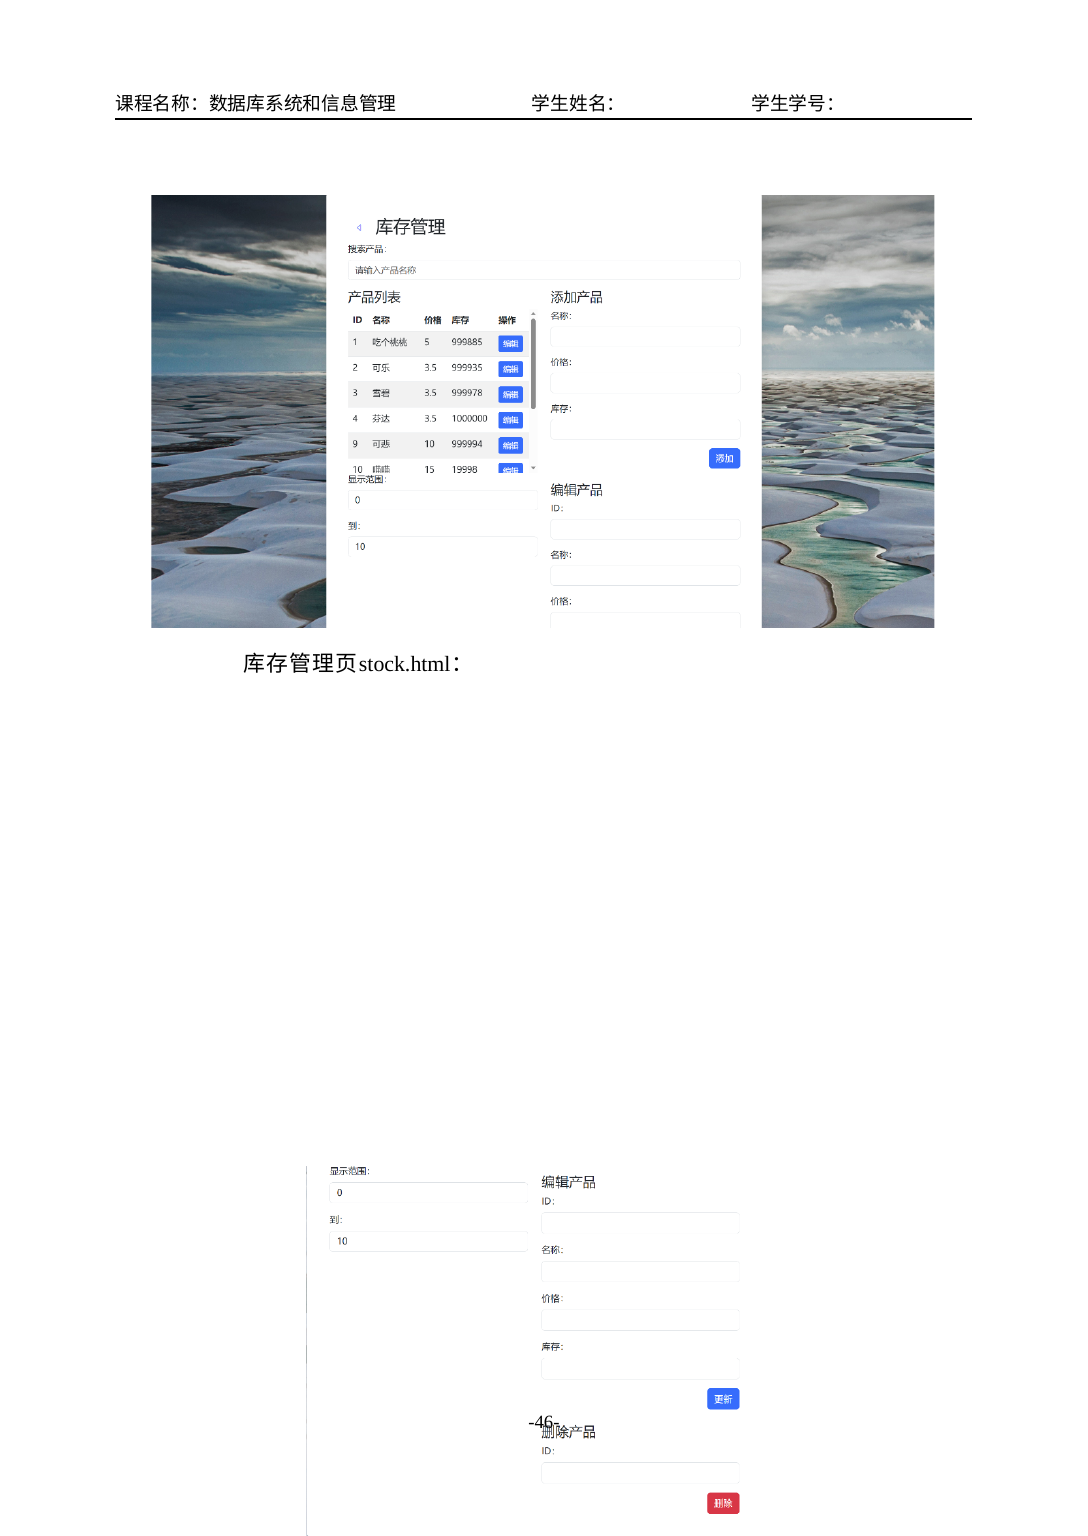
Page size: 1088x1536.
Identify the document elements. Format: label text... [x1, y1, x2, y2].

picture [306, 1166, 761, 1536]
picture [150, 195, 934, 626]
